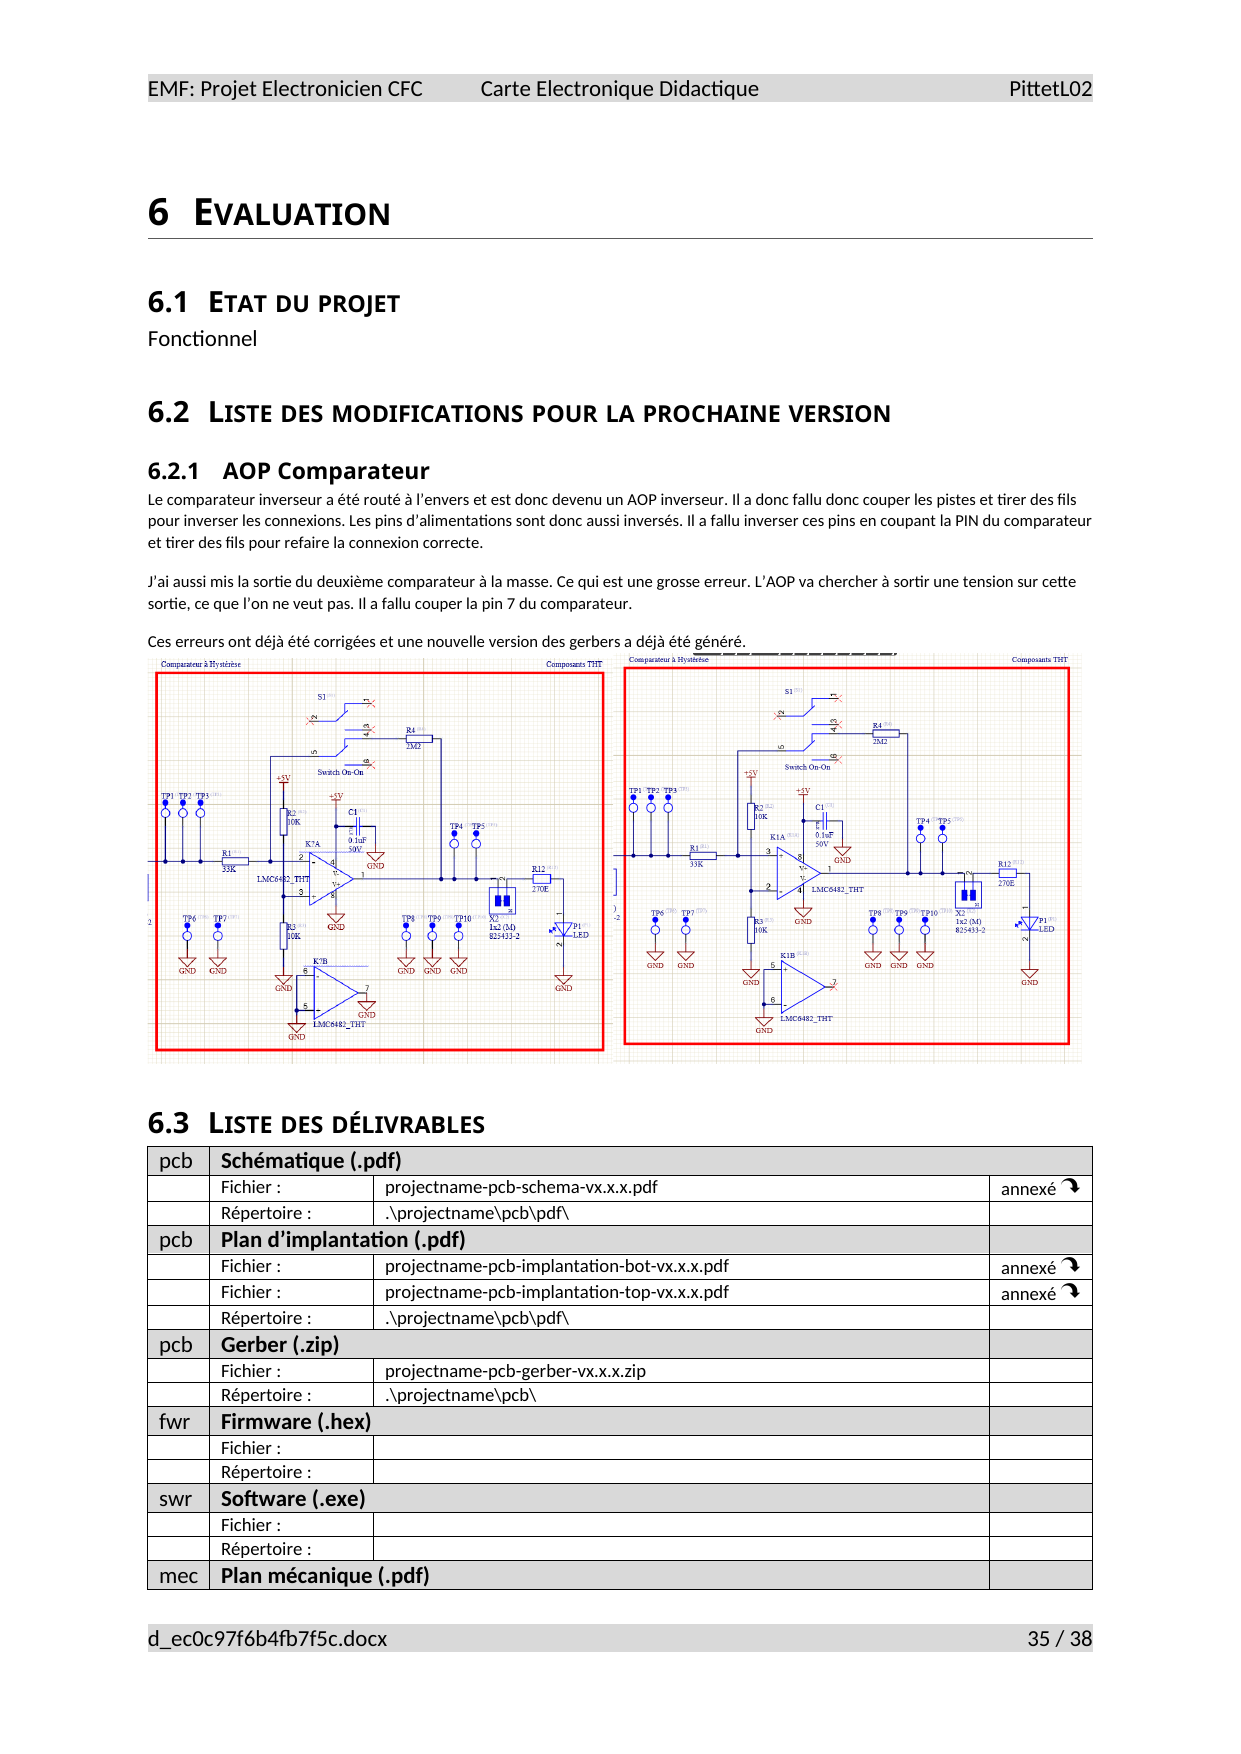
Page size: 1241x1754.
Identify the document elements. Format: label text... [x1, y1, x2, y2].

table_cell Software (.exe) [210, 1484, 989, 1512]
table_cell [990, 1306, 1092, 1329]
table_cell Plan mécanique (.pdf) [210, 1561, 989, 1589]
table_cell [148, 1383, 209, 1406]
subtitle Evaluation [148, 185, 1093, 238]
table_cell .\projectname\pcb\pdf\ [374, 1202, 989, 1224]
table_cell Répertoire : [210, 1460, 373, 1483]
table_cell [374, 1460, 989, 1483]
table_cell [990, 1561, 1092, 1589]
table_cell Répertoire : [210, 1537, 373, 1560]
table_cell [148, 1306, 209, 1329]
table_cell Fichier : [210, 1176, 373, 1201]
table_cell pcb [148, 1226, 209, 1253]
table_cell projectname-pcb-implantation-top-vx.x.x.pdf [374, 1280, 989, 1305]
table_cell [990, 1513, 1092, 1536]
text J’ai aussi mis la sortie du deuxième comparateur à la masse. Ce qui est une grosse erreur. L’AOP va chercher à sortir une tension sur cette sortie, ce que l’on ne veut pas. Il a fallu couper la pin 7 du comparateur. [148, 571, 1093, 613]
table_cell [990, 1407, 1092, 1435]
table_cell Fichier : [210, 1280, 373, 1305]
table_cell [148, 1359, 209, 1382]
subtitle AOP Comparateur [148, 455, 1093, 486]
table_cell [990, 1330, 1092, 1358]
table_cell Plan d’implantation (.pdf) [210, 1226, 989, 1253]
table_cell projectname-pcb-schema-vx.x.x.pdf [374, 1176, 989, 1201]
table_cell mec [148, 1561, 209, 1589]
table_cell .\projectname\pcb\pdf\ [374, 1306, 989, 1329]
table_header pcb [148, 1147, 209, 1175]
table_cell Répertoire : [210, 1306, 373, 1329]
table_cell Fichier : [210, 1436, 373, 1459]
table_cell projectname-pcb-gerber-vx.x.x.zip [374, 1359, 989, 1382]
table_cell [990, 1359, 1092, 1382]
picture [147, 653, 1082, 1064]
picture [1060, 1280, 1081, 1301]
table_cell Fichier : [210, 1513, 373, 1536]
table_cell swr [148, 1484, 209, 1512]
table_cell [148, 1255, 209, 1279]
table_cell Firmware (.hex) [210, 1407, 989, 1435]
table_cell projectname-pcb-implantation-bot-vx.x.x.pdf [374, 1255, 989, 1279]
table_cell [148, 1460, 209, 1483]
table_cell .\projectname\pcb\ [374, 1383, 989, 1406]
text Fonctionnel [148, 324, 1093, 352]
text Le comparateur inverseur a été routé à l’envers et est donc devenu un AOP inverseur. Il a donc fallu donc couper les pistes et tirer des fils pour inverser les connexions. Les pins d’alimentations sont donc aussi inversés. Il a fallu inverser ces pins en coupant la PIN du comparateur et tirer des fils pour refaire la connexion correcte. [148, 489, 1093, 553]
table_cell [148, 1436, 209, 1459]
table_cell [990, 1484, 1092, 1512]
table_cell [374, 1513, 989, 1536]
table_cell [990, 1202, 1092, 1224]
table_cell [990, 1537, 1092, 1560]
table_cell fwr [148, 1407, 209, 1435]
table_cell [990, 1383, 1092, 1406]
table_cell [990, 1460, 1092, 1483]
table_cell [990, 1226, 1092, 1253]
table_cell [148, 1202, 209, 1224]
table_cell Gerber (.zip) [210, 1330, 989, 1358]
picture [1060, 1175, 1081, 1196]
table_cell Fichier : [210, 1359, 373, 1382]
table_cell annexé [990, 1280, 1092, 1305]
subtitle Liste des modifications pour la prochaine version [148, 391, 1093, 431]
table_cell Fichier : [210, 1255, 373, 1279]
table_cell annexé [990, 1176, 1092, 1201]
table_cell [148, 1513, 209, 1536]
table_header Schématique (.pdf) [210, 1147, 1092, 1175]
subtitle Etat du projet [148, 281, 1093, 321]
table_cell [148, 1537, 209, 1560]
table_cell [148, 1280, 209, 1305]
picture [1060, 1254, 1081, 1275]
table_cell annexé [990, 1255, 1092, 1279]
subtitle Liste des délivrables [148, 1103, 1093, 1142]
table_cell [374, 1436, 989, 1459]
table_cell Répertoire : [210, 1383, 373, 1406]
table_cell [148, 1176, 209, 1201]
table_cell [990, 1436, 1092, 1459]
table_cell Répertoire : [210, 1202, 373, 1224]
table_cell pcb [148, 1330, 209, 1358]
table_cell [374, 1537, 989, 1560]
